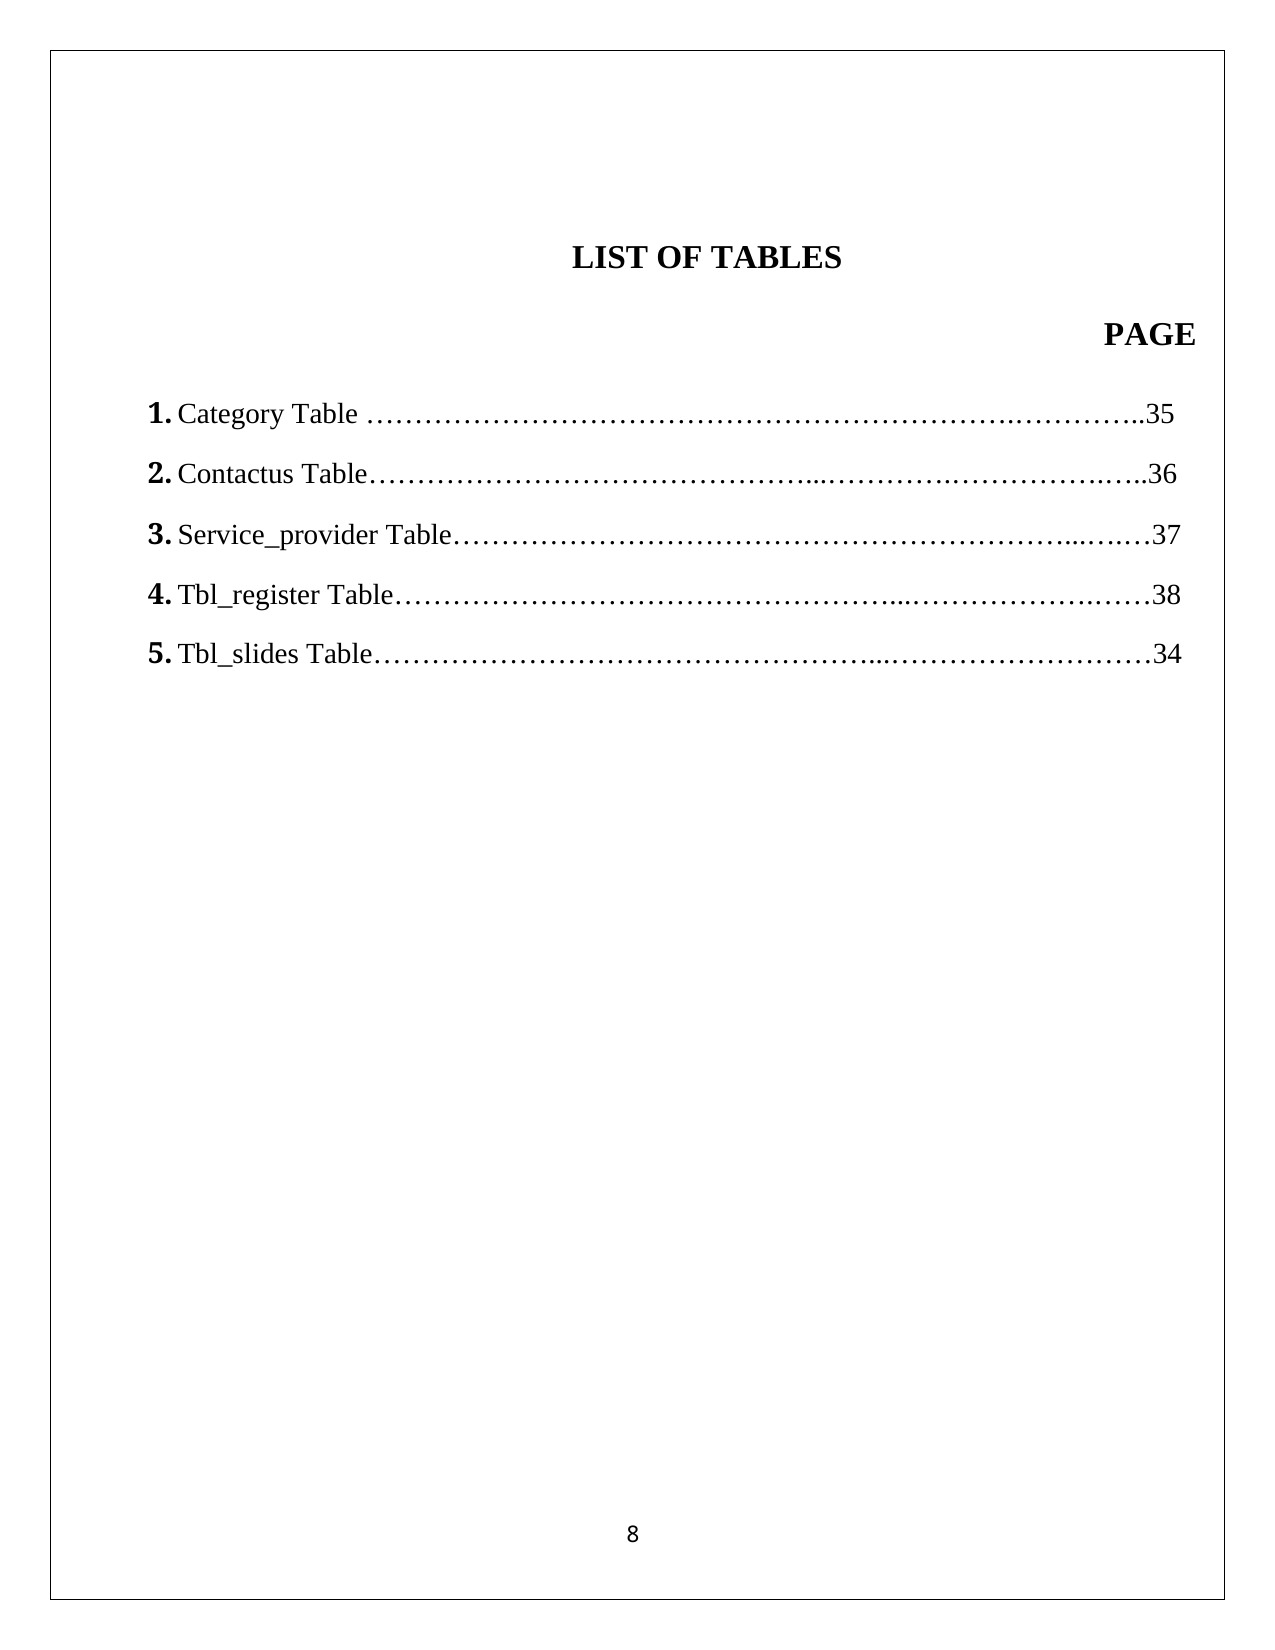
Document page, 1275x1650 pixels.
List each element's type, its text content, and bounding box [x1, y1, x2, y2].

list Tbl_slides Table……………………………………………...………………………34 [148, 633, 1196, 672]
list Category Table ………………………………………………………….…………..35 [148, 392, 1196, 432]
text PAGE [148, 314, 1196, 352]
list Tbl_register Table……………………………………………...……………….……38 [148, 573, 1196, 613]
list Service_provider Table………………………………………………………...….…37 [148, 513, 1196, 553]
text LIST OF TABLES [148, 237, 1196, 276]
list Contactus Table………………………………………...………….…………….…..36 [148, 453, 1196, 492]
